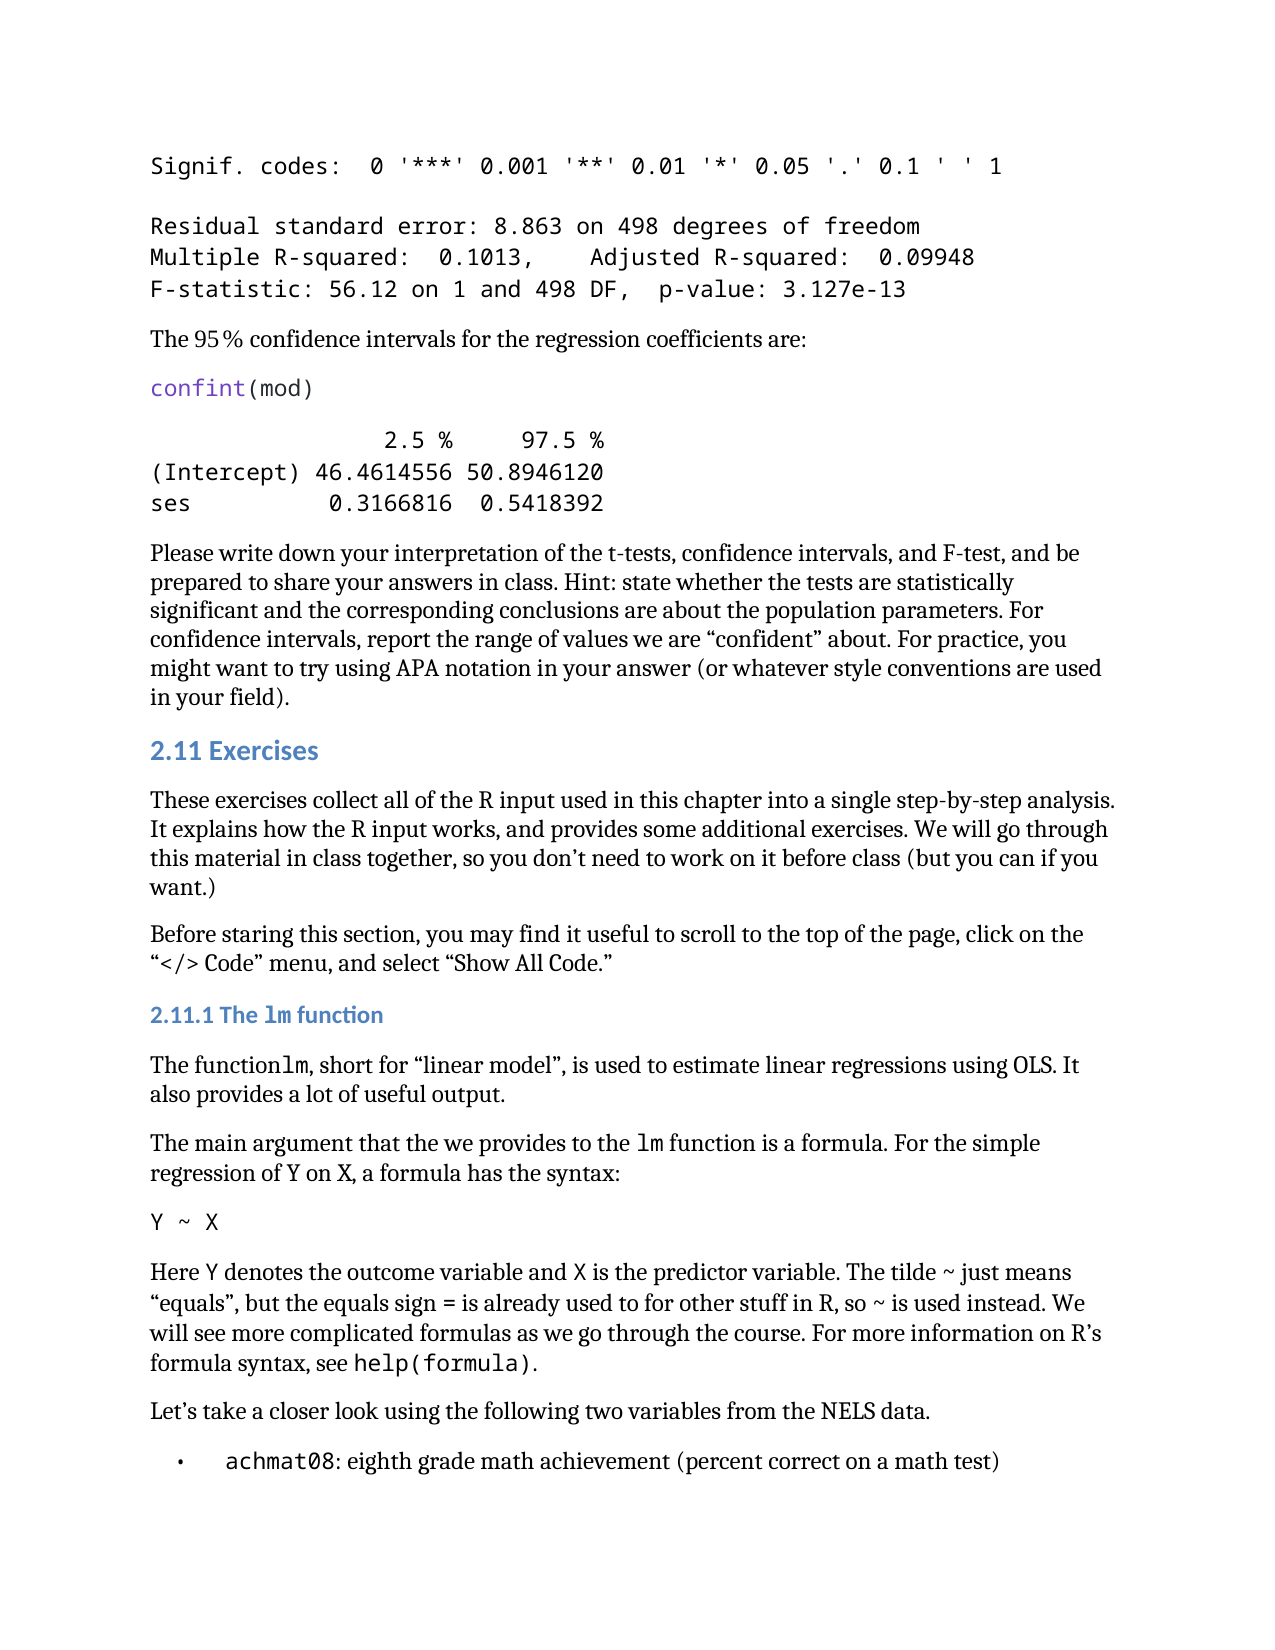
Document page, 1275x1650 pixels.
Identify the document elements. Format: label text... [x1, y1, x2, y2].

text Y ~ X [150, 1206, 1125, 1237]
subtitle 2.11 Exercises [150, 732, 1125, 768]
text The confidence intervals for the regression coefficients are: [150, 324, 1125, 353]
text 2.5 % 97.5 % (Intercept) 46.4614556 50.8946120 ses 0.3166816 0.5418392 [150, 424, 1125, 518]
text confint(mod) [150, 372, 1125, 403]
subtitle 2.11.1 The lm function [150, 998, 1125, 1030]
text Let’s take a closer look using the following two variables from the NELS data. [150, 1397, 1125, 1426]
text Before staring this section, you may find it useful to scroll to the top of the page, click on the “</> Code” menu, and select “Show All Code.” [150, 920, 1125, 978]
text The main argument that the we provides to the lm function is a formula. For the simple regression of Y on X, a formula has the syntax: [150, 1127, 1125, 1187]
text Here Y denotes the outcome variable and X is the predictor variable. The tilde ~ just means “equals”, but the equals sign = is already used to for other stuff in R, so ~ is used instead. We will see more complicated formulas as we go through the course. For more information on R’s formula syntax, see help(formula). [150, 1256, 1125, 1378]
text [150, 150, 1125, 304]
text These exercises collect all of the R input used in this chapter into a single step-by-step analysis. It explains how the R input works, and provides some additional exercises. We will go through this material in class together, so you don’t need to work on it before class (but you can if you want.) [150, 786, 1125, 901]
text Please write down your interpretation of the t-tests, confidence intervals, and F-test, and be prepared to share your answers in class. Hint: state whether the tests are statistically significant and the corresponding conclusions are about the population parameters. For confidence intervals, report the range of values we are “confident” about. For practice, you might want to try using APA notation in your answer (or whatever style conventions are used in your field). [150, 539, 1125, 711]
text The functionlm, short for “linear model”, is used to estimate linear regressions using OLS. It also provides a lot of useful output. [150, 1048, 1125, 1108]
list achmat08: eighth grade math achievement (percent correct on a math test) [175, 1445, 1125, 1476]
